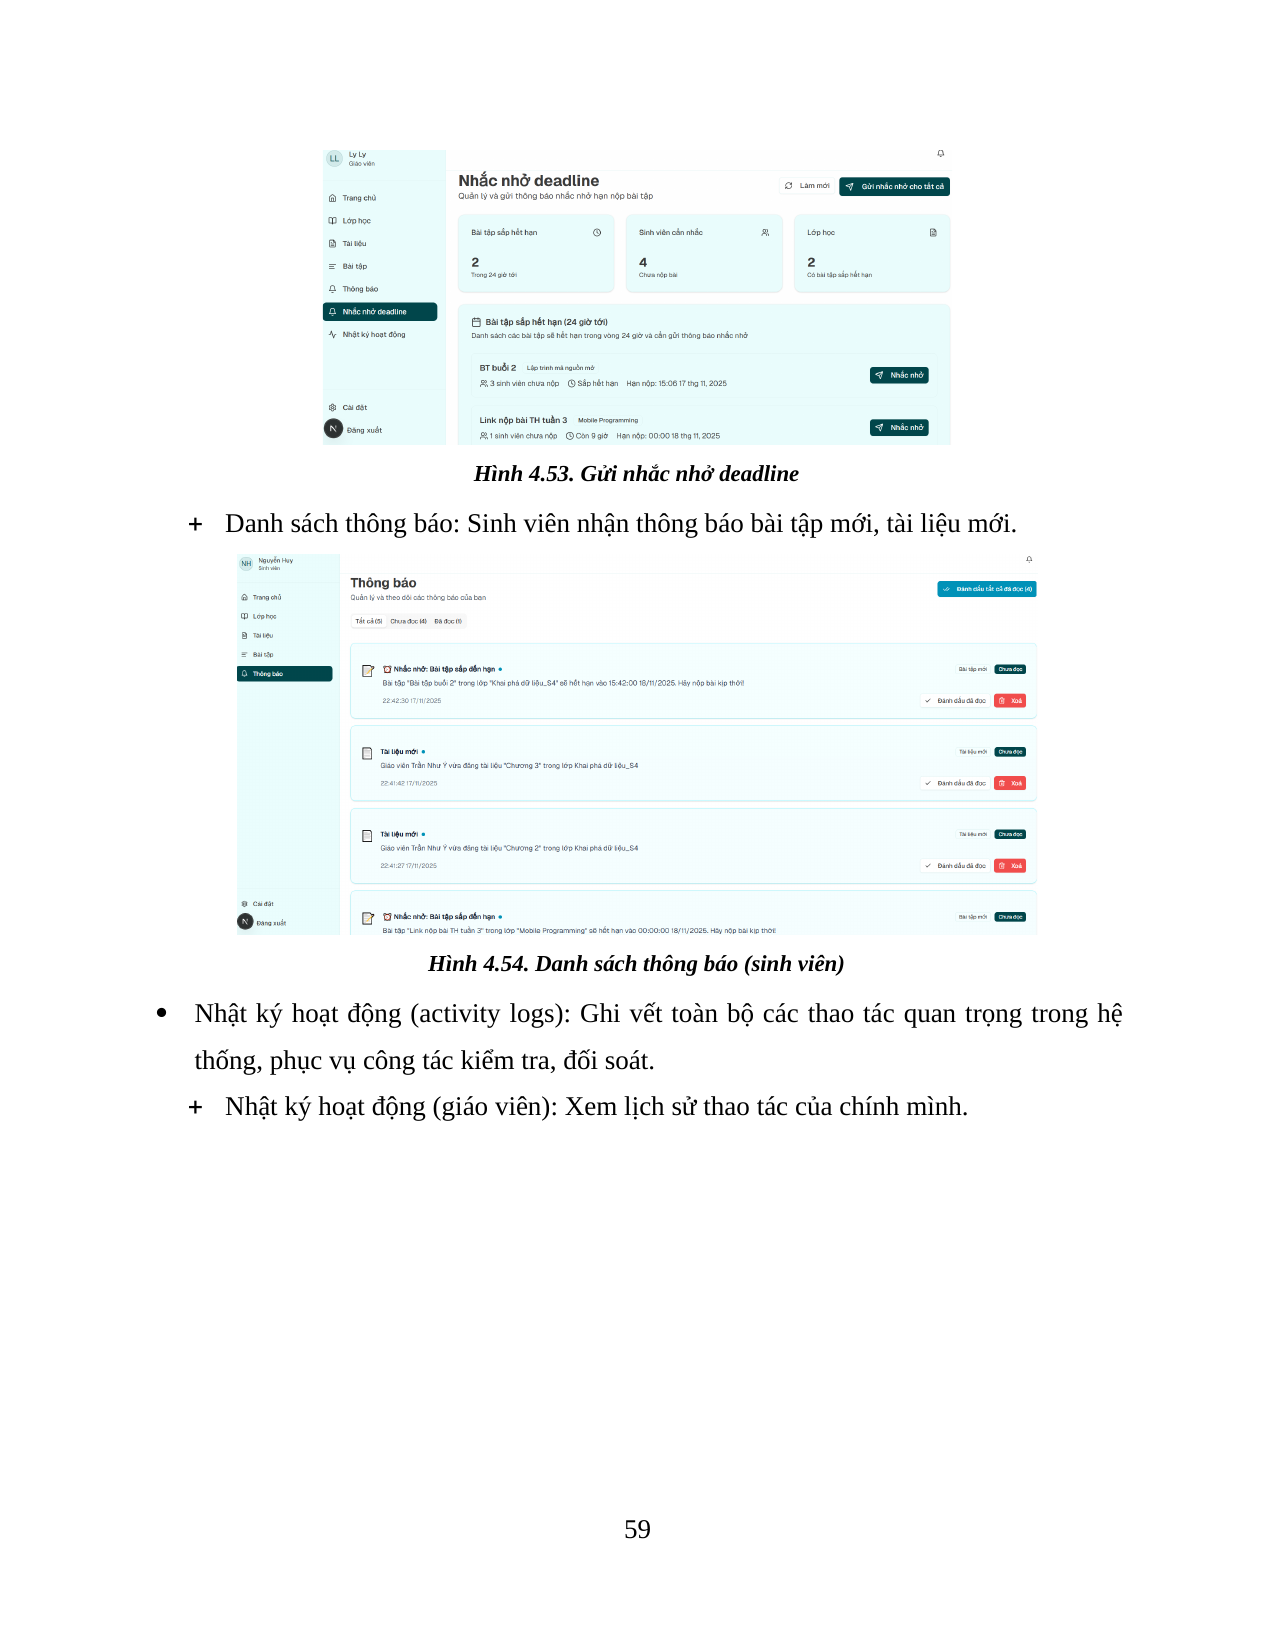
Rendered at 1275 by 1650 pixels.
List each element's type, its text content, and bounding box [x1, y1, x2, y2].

picture [237, 554, 1038, 935]
list Danh sách thông báo: Sinh viên nhận thông báo bài tập mới, tài liệu mới. [187, 507, 1125, 539]
list Nhật ký hoạt động (activity logs): Ghi vết toàn bộ các thao tác quan trọng trong hệ thống, phục vụ công tác kiểm tra, đối soát. [157, 997, 1125, 1075]
text Hình 4.53. Gửi nhắc nhở deadline [150, 460, 1125, 487]
text Hình 4.54. Danh sách thông báo (sinh viên) [150, 950, 1125, 976]
list Nhật ký hoạt động (giáo viên): Xem lịch sử thao tác của chính mình. [187, 1090, 1125, 1122]
picture [322, 150, 953, 445]
